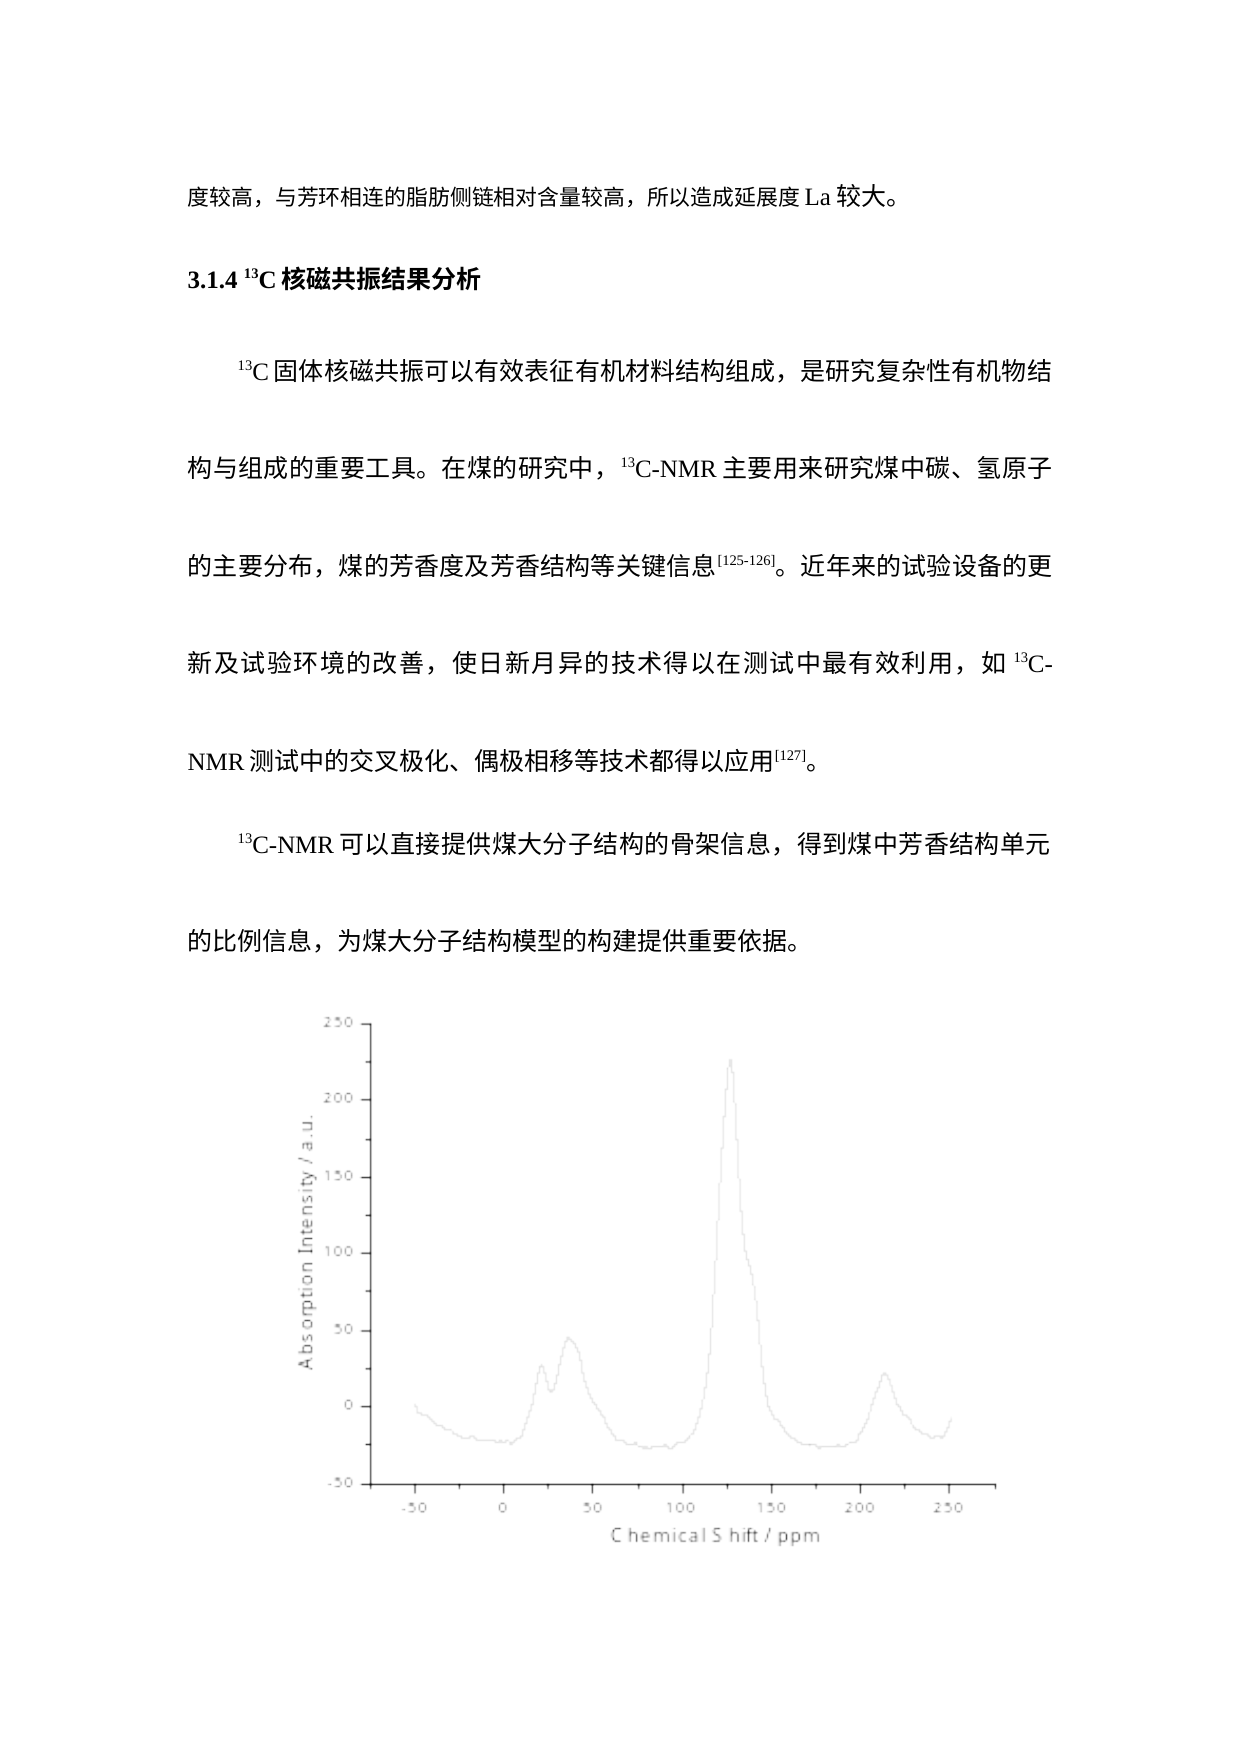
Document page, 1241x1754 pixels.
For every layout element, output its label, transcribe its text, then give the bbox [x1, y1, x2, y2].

text 3.1.4 13C核磁共振结果分析 [187, 245, 1053, 310]
text 13C-NMR可以直接提供煤大分子结构的骨架信息，得到煤中芳香结构单元的比例信息，为煤大分子结构模型的构建提供重要依据。 [187, 810, 1053, 972]
text 13C固体核磁共振可以有效表征有机材料结构组成，是研究复杂性有机物结构与组成的重要工具。在煤的研究中，13C-NMR主要用来研究煤中碳、氢原子的主要分布，煤的芳香度及芳香结构等关键信息[125-126]。近年来的试验设备的更新及试验环境的改善，使日新月异的技术得以在测试中最有效利用，如13C-NMR测试中的交叉极化、偶极相移等技术都得以应用[127]。 [187, 337, 1053, 792]
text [187, 162, 1053, 227]
